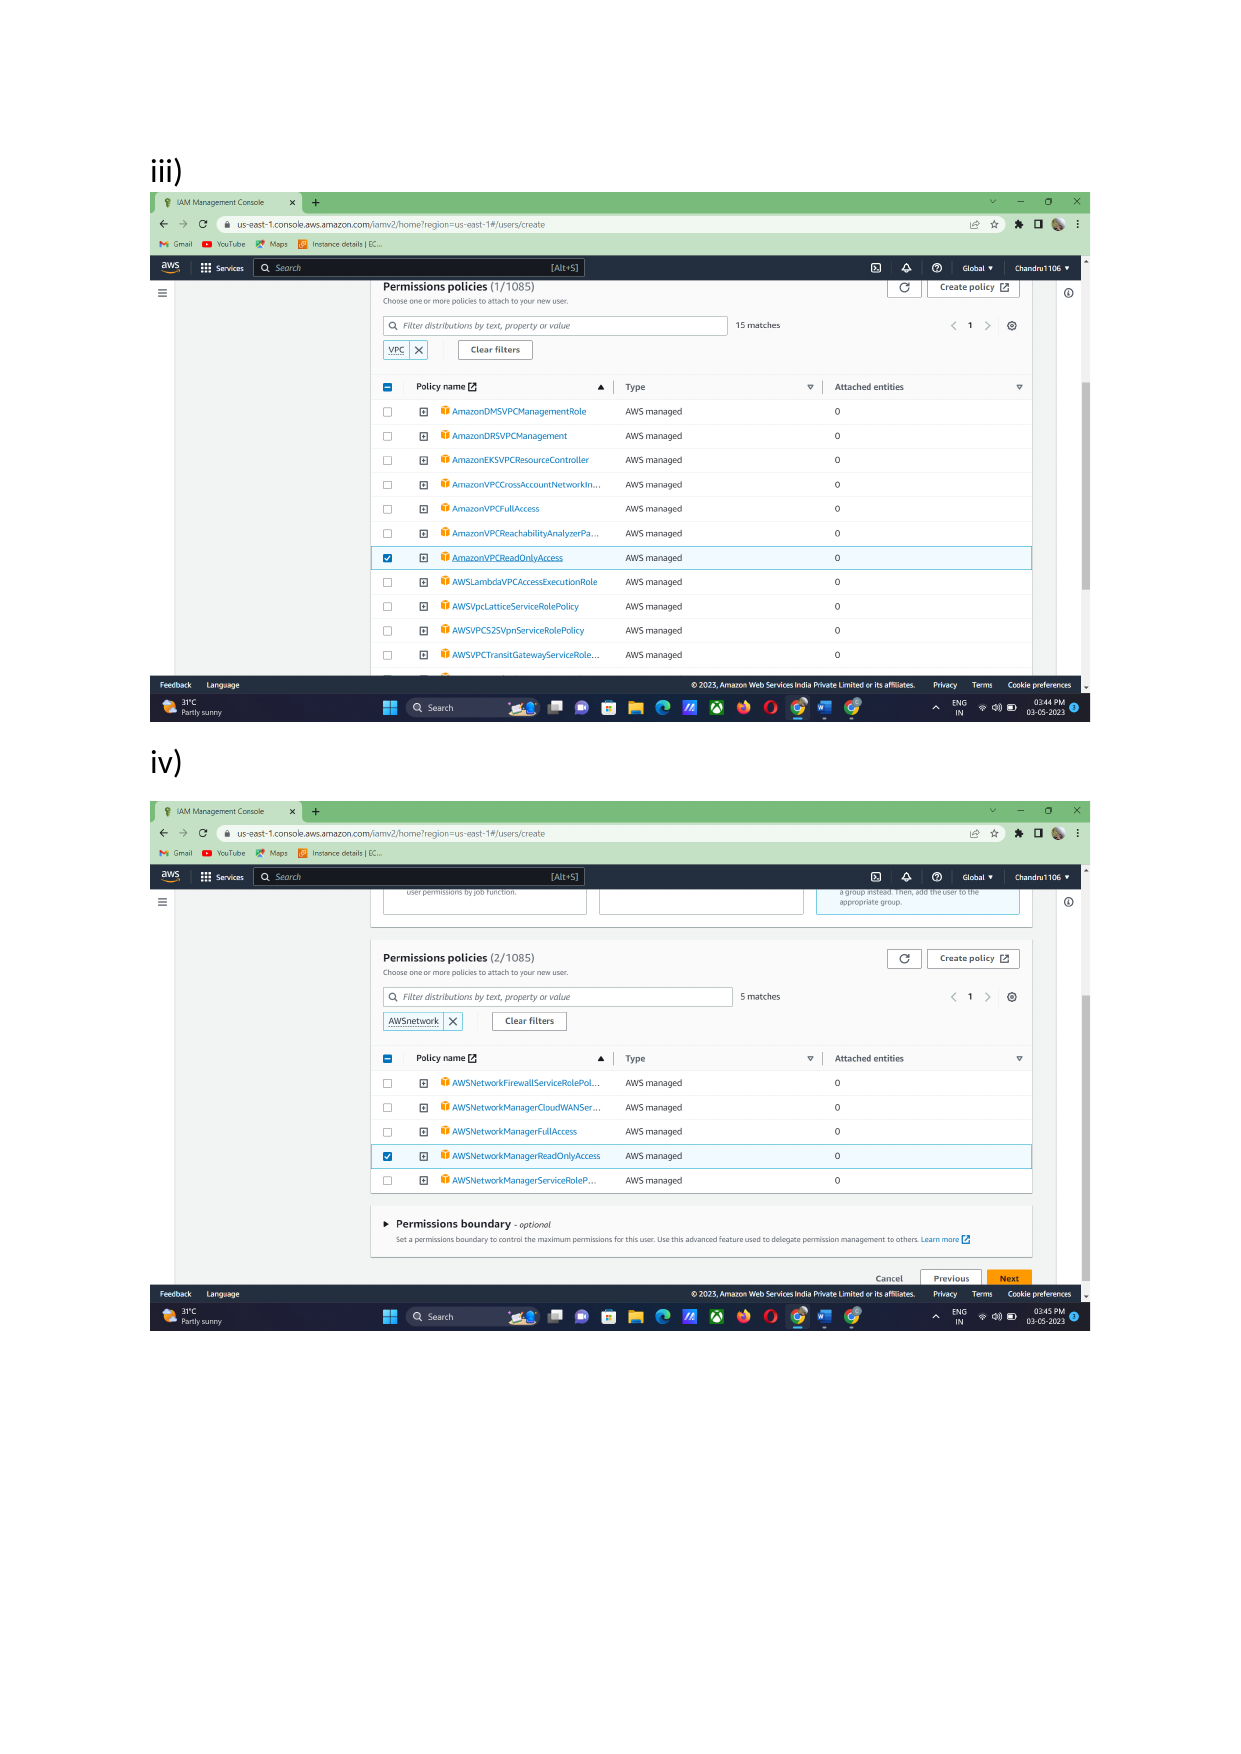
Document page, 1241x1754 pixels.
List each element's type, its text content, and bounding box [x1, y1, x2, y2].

picture [150, 192, 1091, 722]
text iv) [150, 741, 1090, 781]
text iii) [150, 150, 1090, 192]
picture [150, 801, 1091, 1331]
